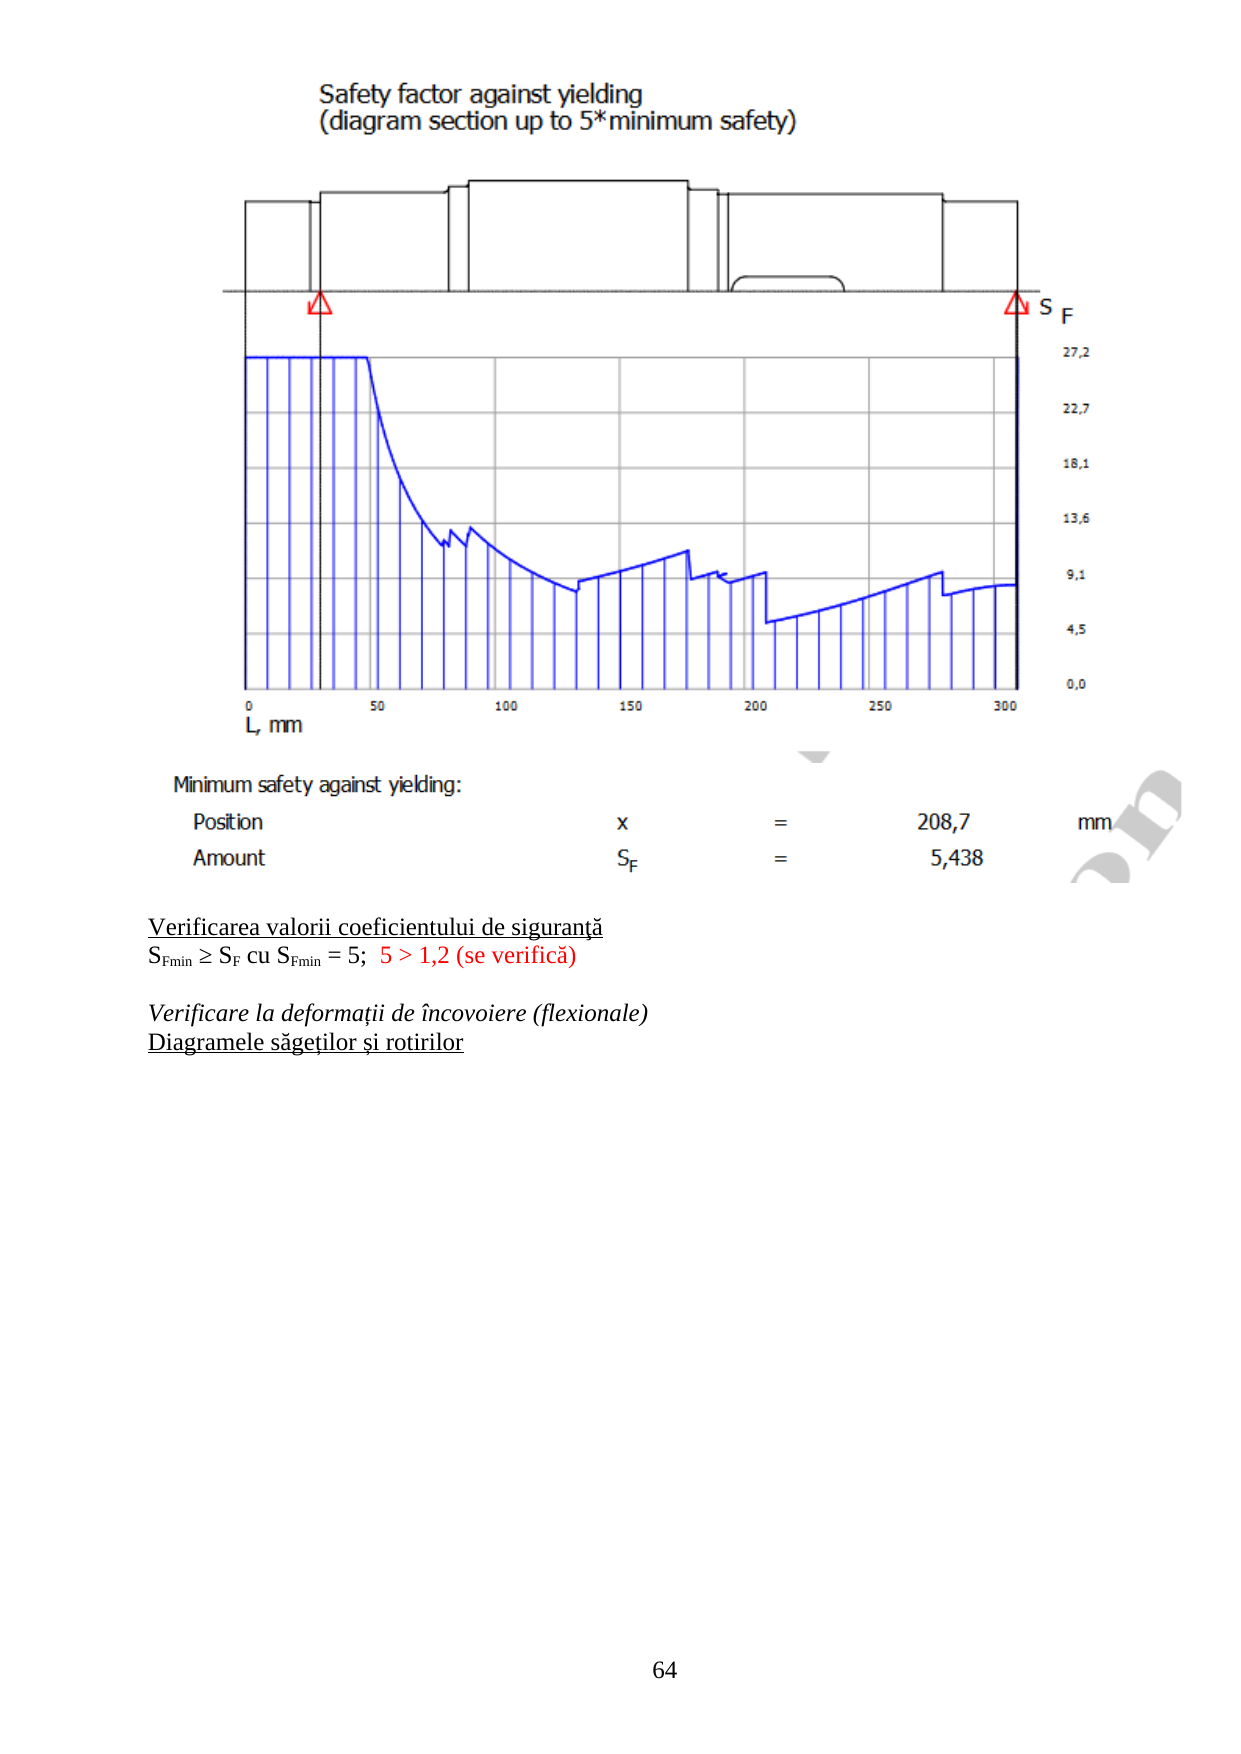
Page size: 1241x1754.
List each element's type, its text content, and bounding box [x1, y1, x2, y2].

text SFmin ≥ SF cu SFmin = 5; 5 > 1,2 (se verifică) [148, 940, 1181, 969]
picture [147, 59, 1182, 883]
text Verificare la deformații de încovoiere (flexionale) [148, 998, 1181, 1027]
text Verificarea valorii coeficientului de siguranţă [148, 912, 1181, 940]
text Diagramele săgeților și rotirilor [148, 1027, 1181, 1055]
